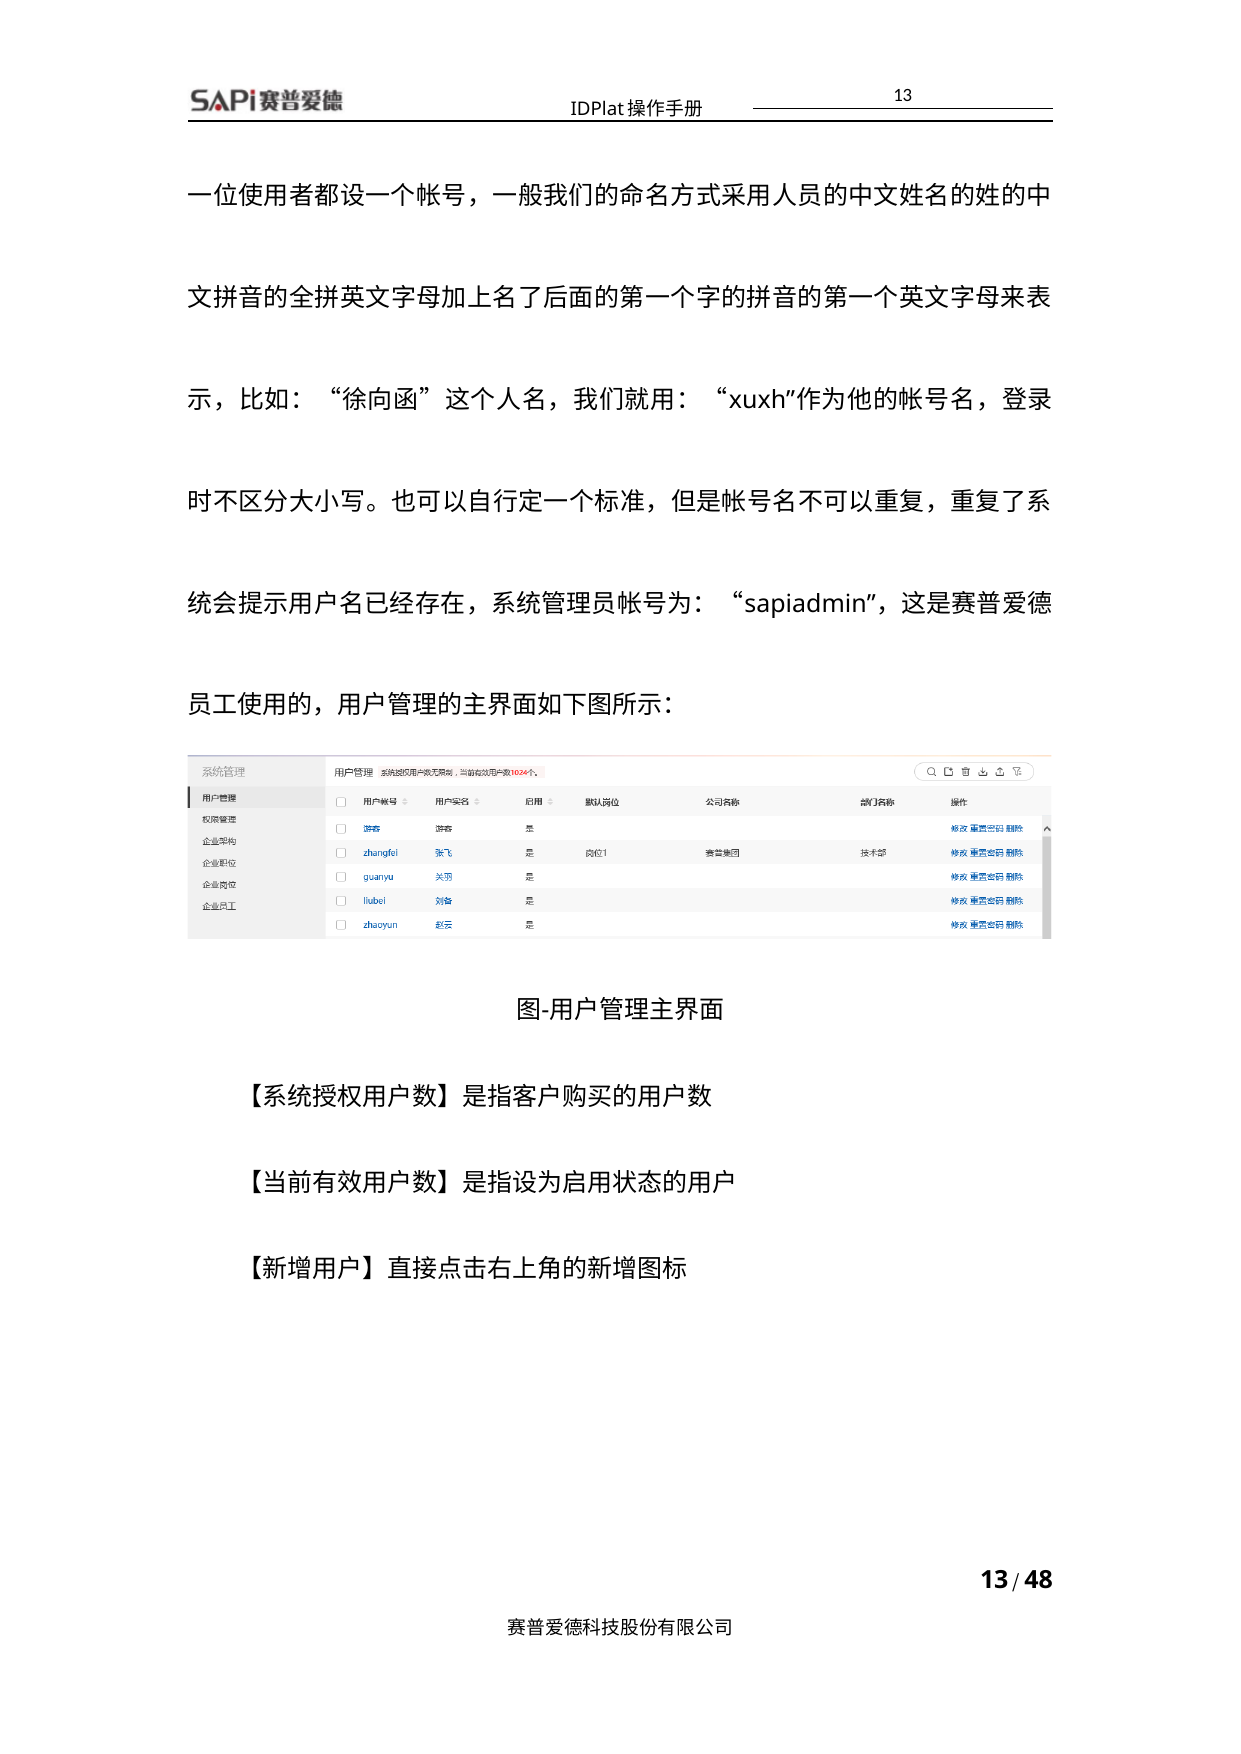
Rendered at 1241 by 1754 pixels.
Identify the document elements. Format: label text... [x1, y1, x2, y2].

text 【新增用户】直接点击右上角的新增图标 [187, 1232, 1053, 1300]
picture [187, 82, 346, 116]
picture [187, 755, 1052, 939]
text 图-用户管理主界面 [187, 974, 1053, 1042]
text 【当前有效用户数】是指设为启用状态的用户 [187, 1146, 1053, 1214]
text 【系统授权用户数】是指客户购买的用户数 [187, 1060, 1053, 1128]
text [187, 160, 1053, 737]
